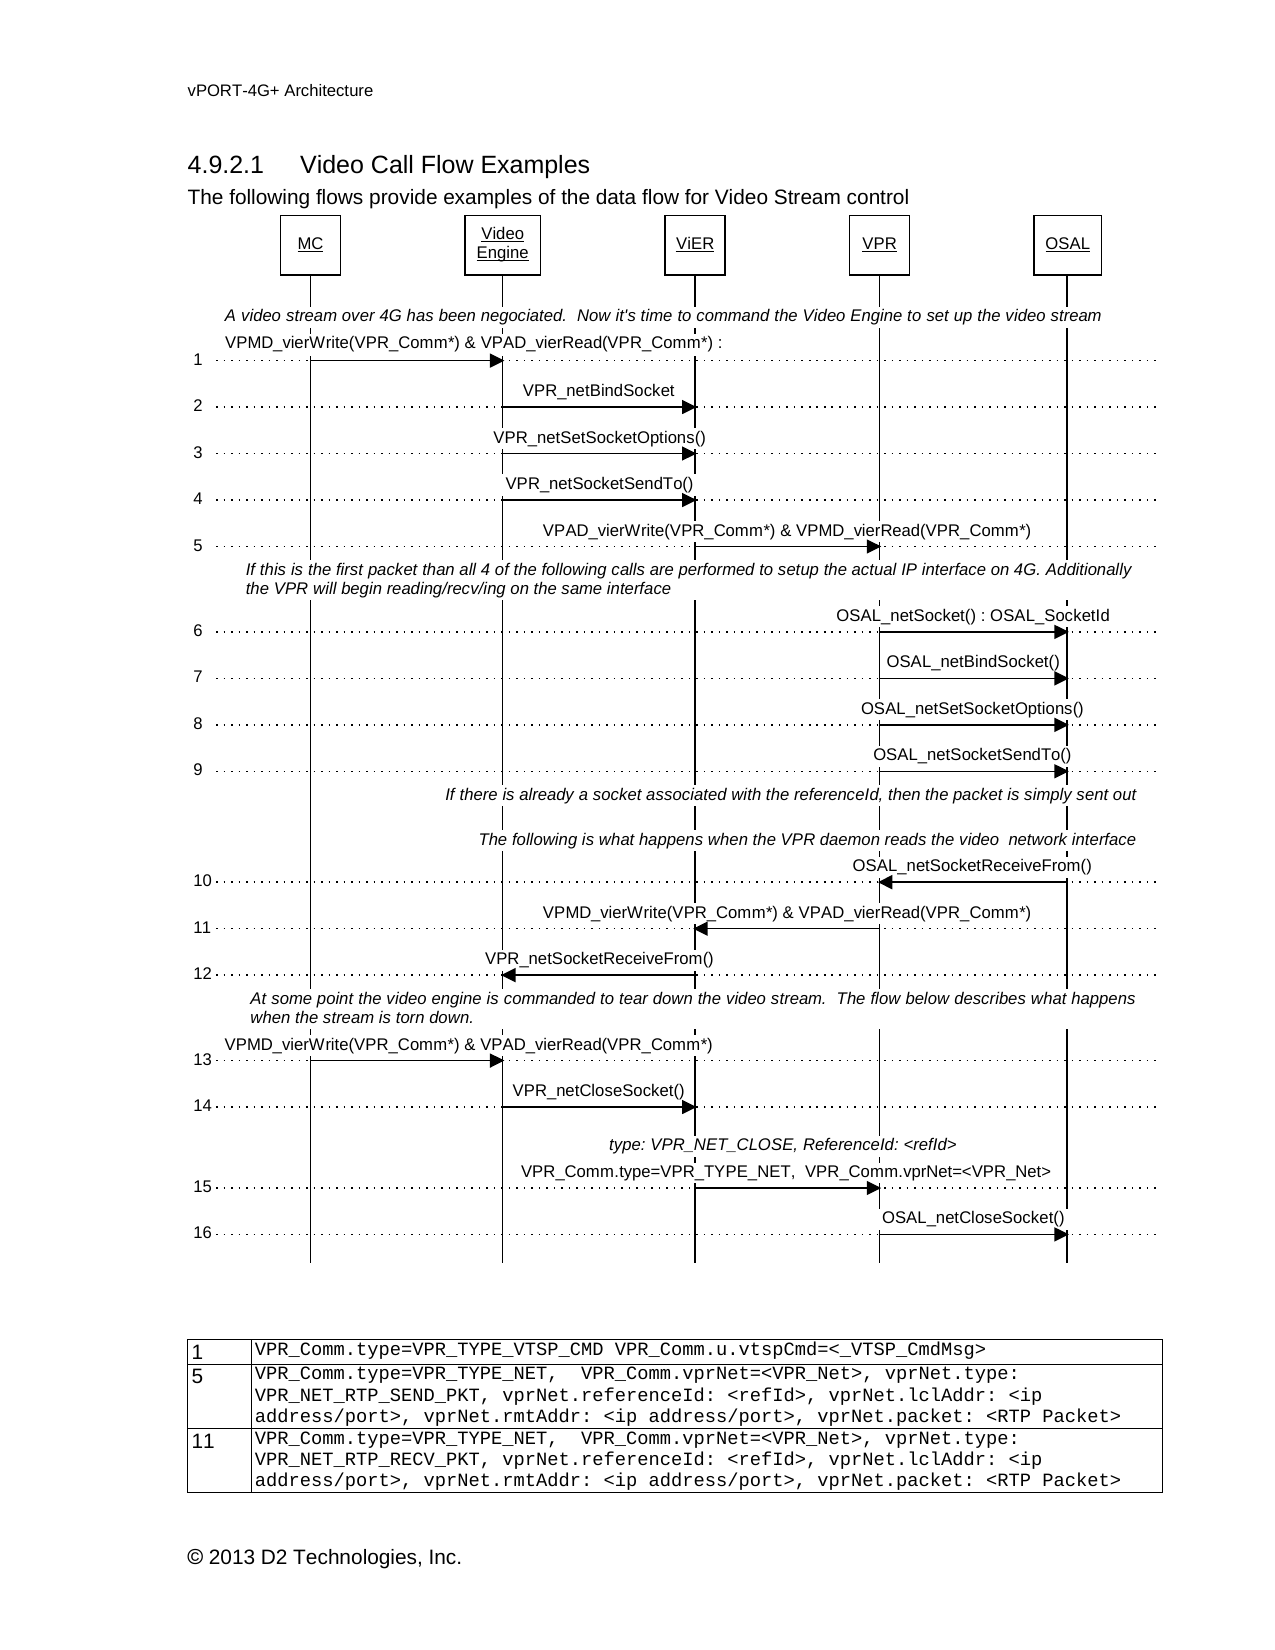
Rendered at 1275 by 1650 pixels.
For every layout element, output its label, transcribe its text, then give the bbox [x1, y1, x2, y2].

table_header 1 [188, 1340, 251, 1364]
table_cell VPR_Comm.type=VPR_TYPE_NET, VPR_Comm.vprNet=<VPR_Net>, vprNet.type: VPR_NET_RTP_RECV_PKT, vprNet.referenceId: <refId>, vprNet.lclAddr: <ip address/port>, vprNet.rmtAddr: <ip address/port>, vprNet.packet: <RTP Packet> [252, 1429, 1162, 1492]
table_cell 11 [188, 1429, 251, 1492]
subtitle Video Call Flow Examples [187, 150, 1095, 179]
table_header VPR_Comm.type=VPR_TYPE_VTSP_CMD VPR_Comm.u.vtspCmd=<_VTSP_CmdMsg> [252, 1340, 1162, 1364]
table_cell VPR_Comm.type=VPR_TYPE_NET, VPR_Comm.vprNet=<VPR_Net>, vprNet.type: VPR_NET_RTP_SEND_PKT, vprNet.referenceId: <refId>, vprNet.lclAddr: <ip address/port>, vprNet.rmtAddr: <ip address/port>, vprNet.packet: <RTP Packet> [252, 1365, 1162, 1428]
table_cell 5 [188, 1365, 251, 1428]
text The following flows provide examples of the data flow for Video Stream control [187, 185, 1095, 209]
